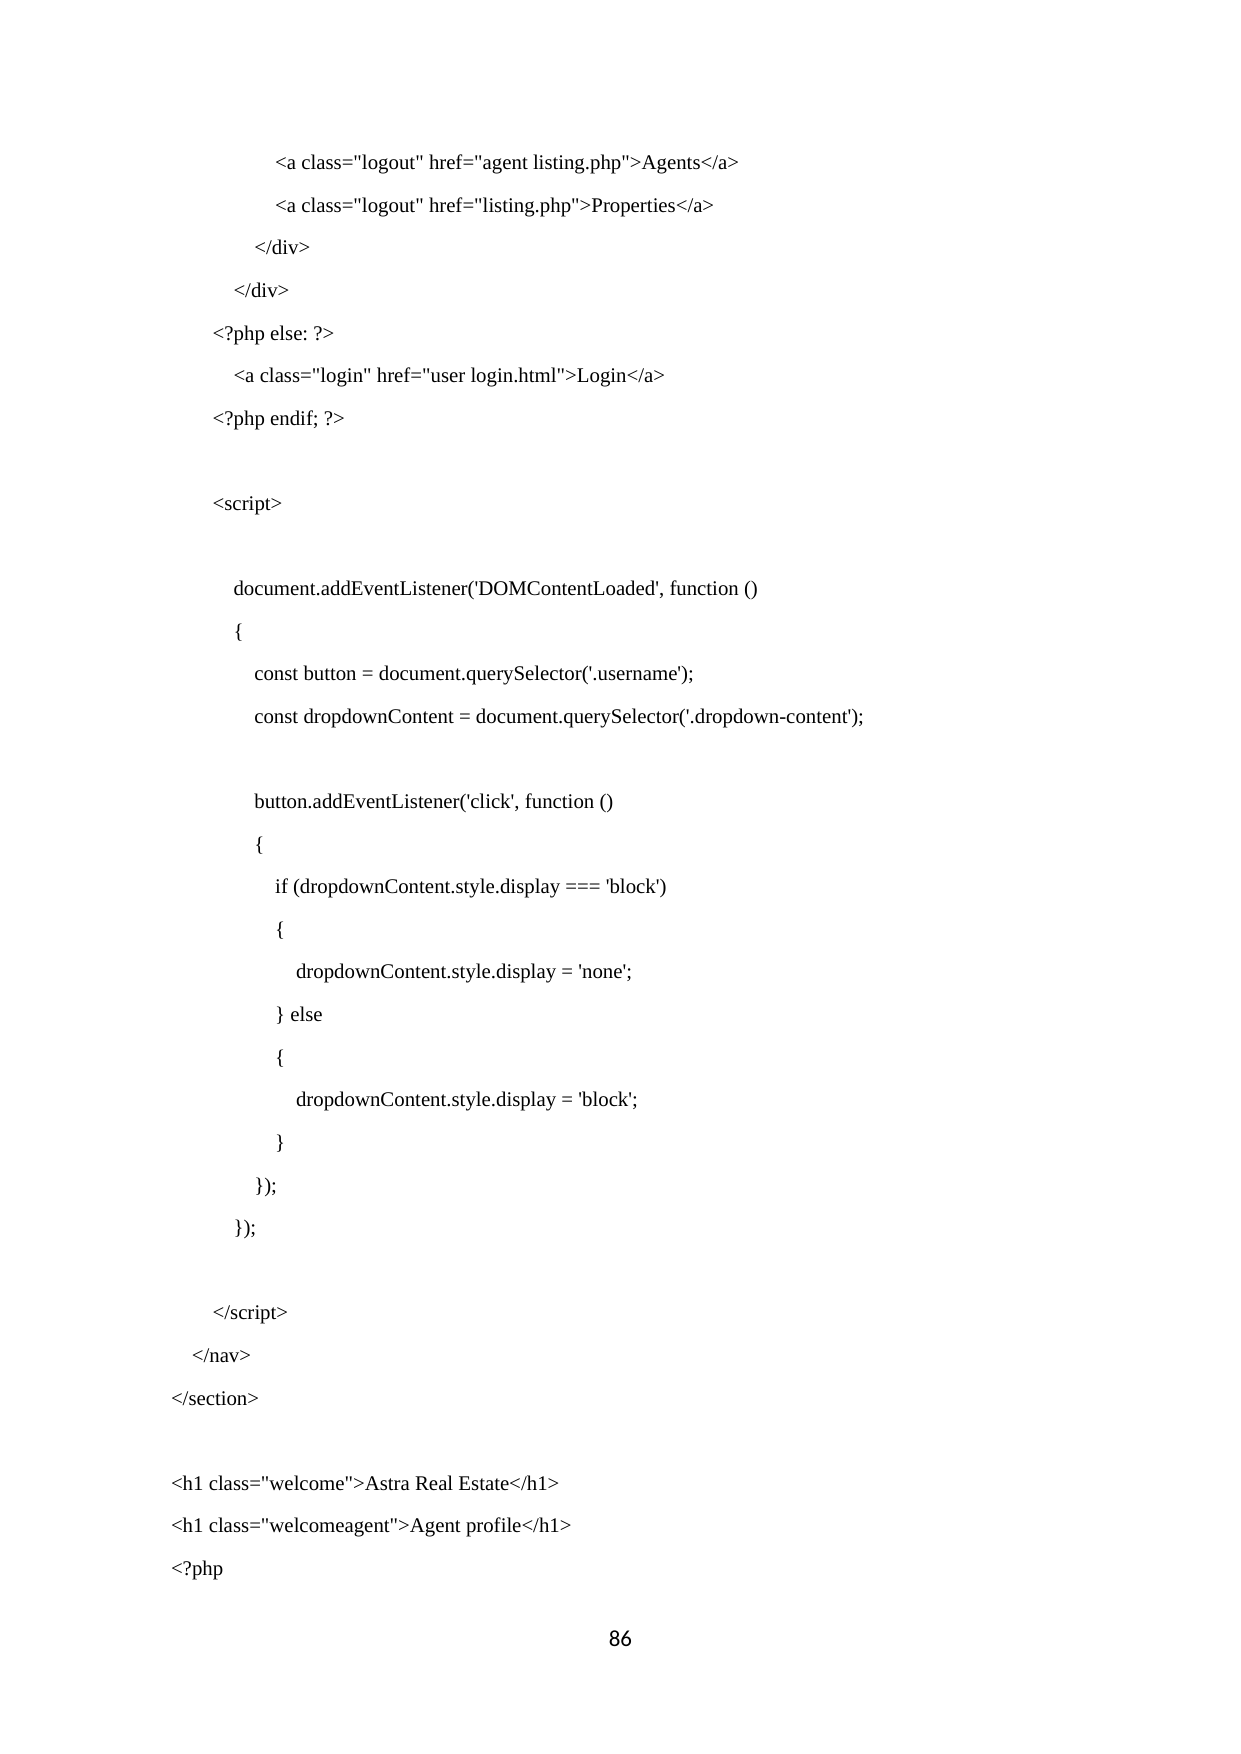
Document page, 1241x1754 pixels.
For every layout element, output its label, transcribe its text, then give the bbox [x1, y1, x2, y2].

text <h1 class="welcome">Astra Real Estate</h1> [150, 1471, 1090, 1495]
text <script> [150, 491, 1090, 515]
text }); [150, 1215, 1090, 1239]
text const dropdownContent = document.querySelector('.dropdown-content'); [150, 704, 1090, 728]
text document.addEventListener('DOMContentLoaded', function () [150, 576, 1090, 600]
text { [150, 832, 1090, 856]
text }); [150, 1172, 1090, 1197]
text <h1 class="welcomeagent">Agent profile</h1> [150, 1513, 1090, 1537]
text dropdownContent.style.display = 'block'; [150, 1087, 1090, 1111]
text const button = document.querySelector('.username'); [150, 661, 1090, 685]
text <a class="logout" href="listing.php">Properties</a> [150, 193, 1090, 217]
text <a class="login" href="user login.html">Login</a> [150, 363, 1090, 387]
text <?php else: ?> [150, 320, 1090, 344]
text </section> [150, 1386, 1090, 1409]
text button.addEventListener('click', function () [150, 789, 1090, 813]
text </div> [150, 278, 1090, 302]
text dropdownContent.style.display = 'none'; [150, 959, 1090, 983]
text { [150, 1045, 1090, 1069]
text <a class="logout" href="agent listing.php">Agents</a> [150, 150, 1090, 174]
text </nav> [150, 1343, 1090, 1367]
text { [150, 917, 1090, 941]
text } else [150, 1002, 1090, 1026]
text <?php endif; ?> [150, 406, 1090, 430]
text </script> [150, 1300, 1090, 1324]
text if (dropdownContent.style.display === 'block') [150, 874, 1090, 898]
text <?php [150, 1556, 1090, 1580]
text { [150, 619, 1090, 643]
text } [150, 1130, 1090, 1154]
text </div> [150, 235, 1090, 259]
